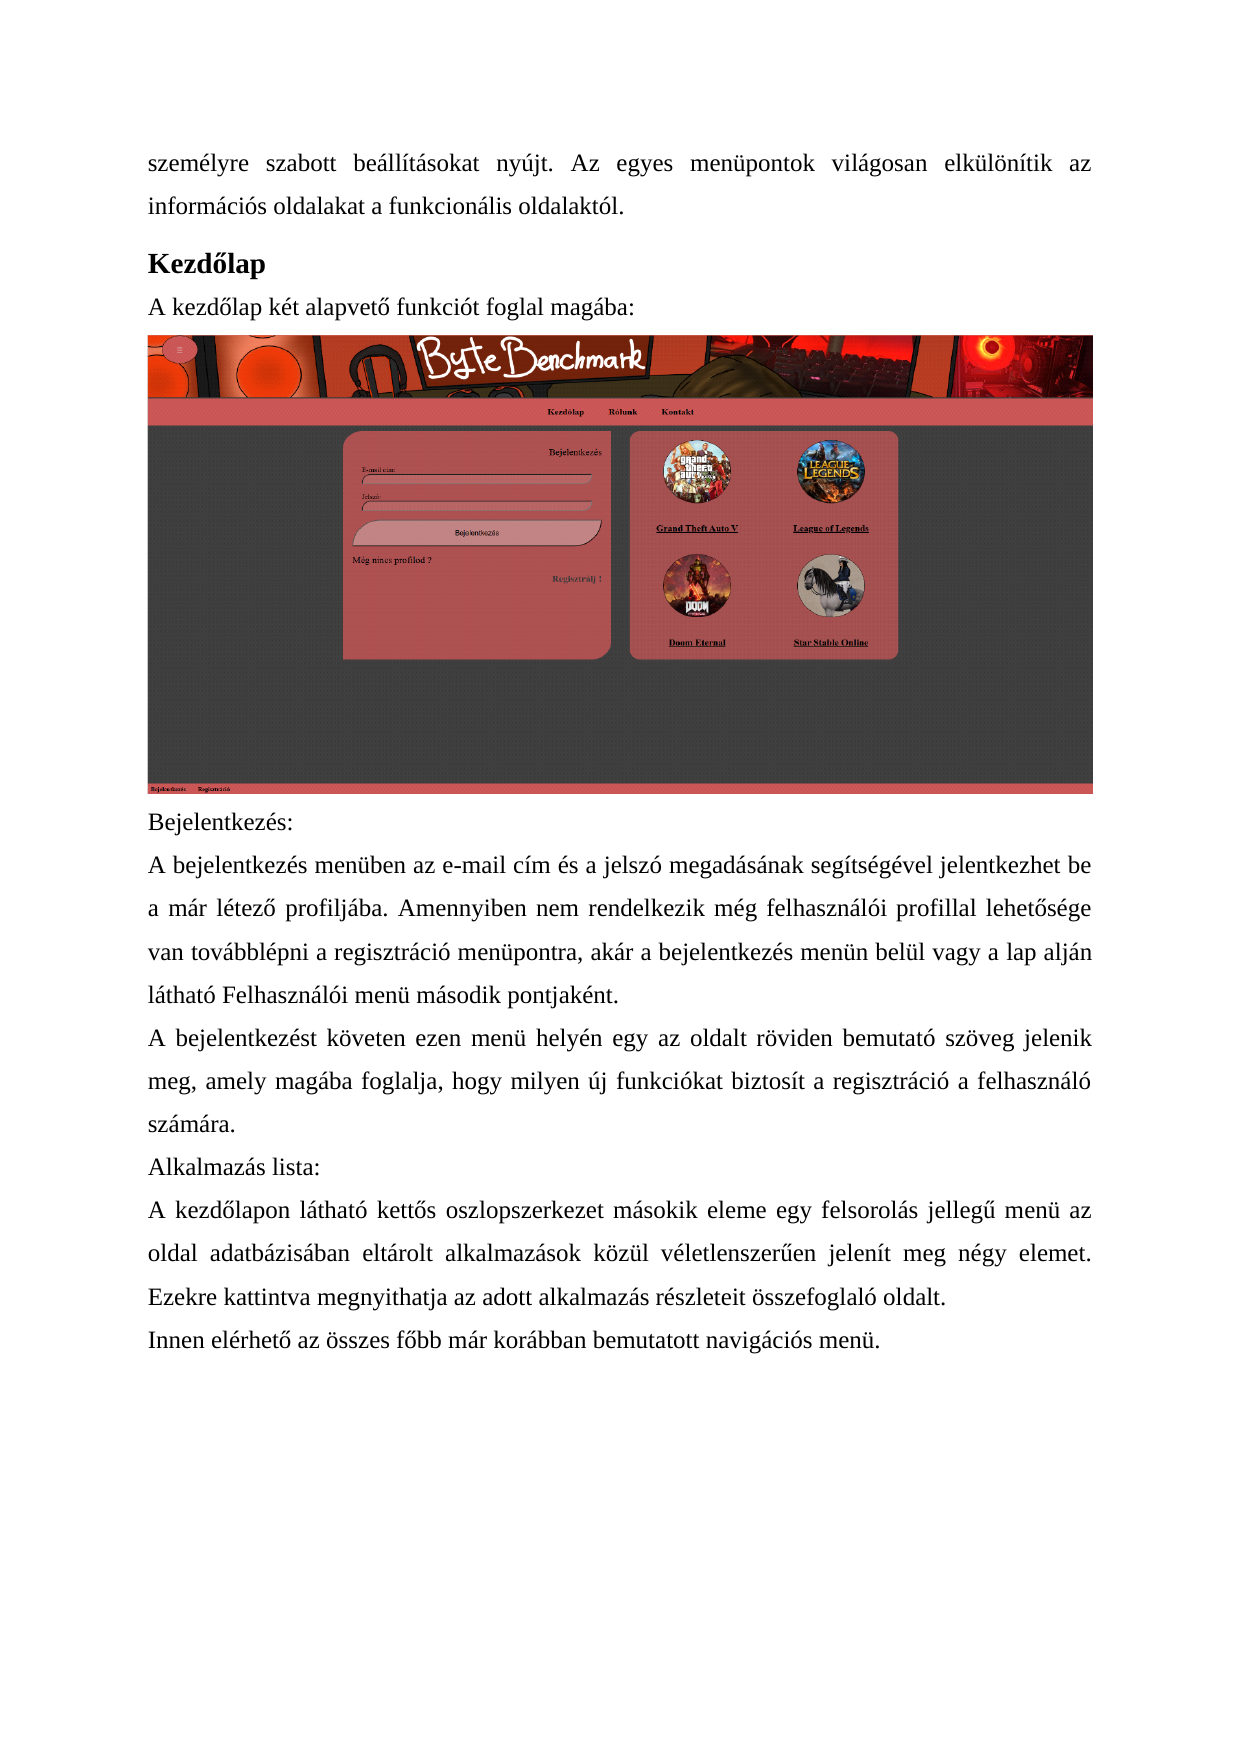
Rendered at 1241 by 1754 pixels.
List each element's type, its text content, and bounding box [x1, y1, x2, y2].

text Bejelentkezés: [148, 807, 1093, 836]
text A bejelentkezést követen ezen menü helyén egy az oldalt röviden bemutató szöveg jelenik meg, amely magába foglalja, hogy milyen új funkciókat biztosít a regisztráció a felhasználó számára. [148, 1023, 1093, 1138]
text A kezdőlapon látható kettős oszlopszerkezet másokik eleme egy felsorolás jellegű menü az oldal adatbázisában eltárolt alkalmazások közül véletlenszerűen jelenít meg négy elemet. Ezekre kattintva megnyithatja az adott alkalmazás részleteit összefoglaló oldalt. [148, 1195, 1093, 1310]
picture [147, 335, 1093, 794]
text Kezdőlap [148, 246, 1093, 280]
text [148, 148, 1093, 219]
text Alkalmazás lista: [148, 1152, 1093, 1181]
text A kezdőlap két alapvető funkciót foglal magába: [148, 292, 1093, 321]
text Innen elérhető az összes főbb már korábban bemutatott navigációs menü. [148, 1325, 1093, 1353]
text A bejelentkezés menüben az e-mail cím és a jelszó megadásának segítségével jelentkezhet be a már létező profiljába. Amennyiben nem rendelkezik még felhasználói profillal lehetősége van továbblépni a regisztráció menüpontra, akár a bejelentkezés menün belül vagy a lap alján látható Felhasználói menü második pontjaként. [148, 850, 1093, 1008]
